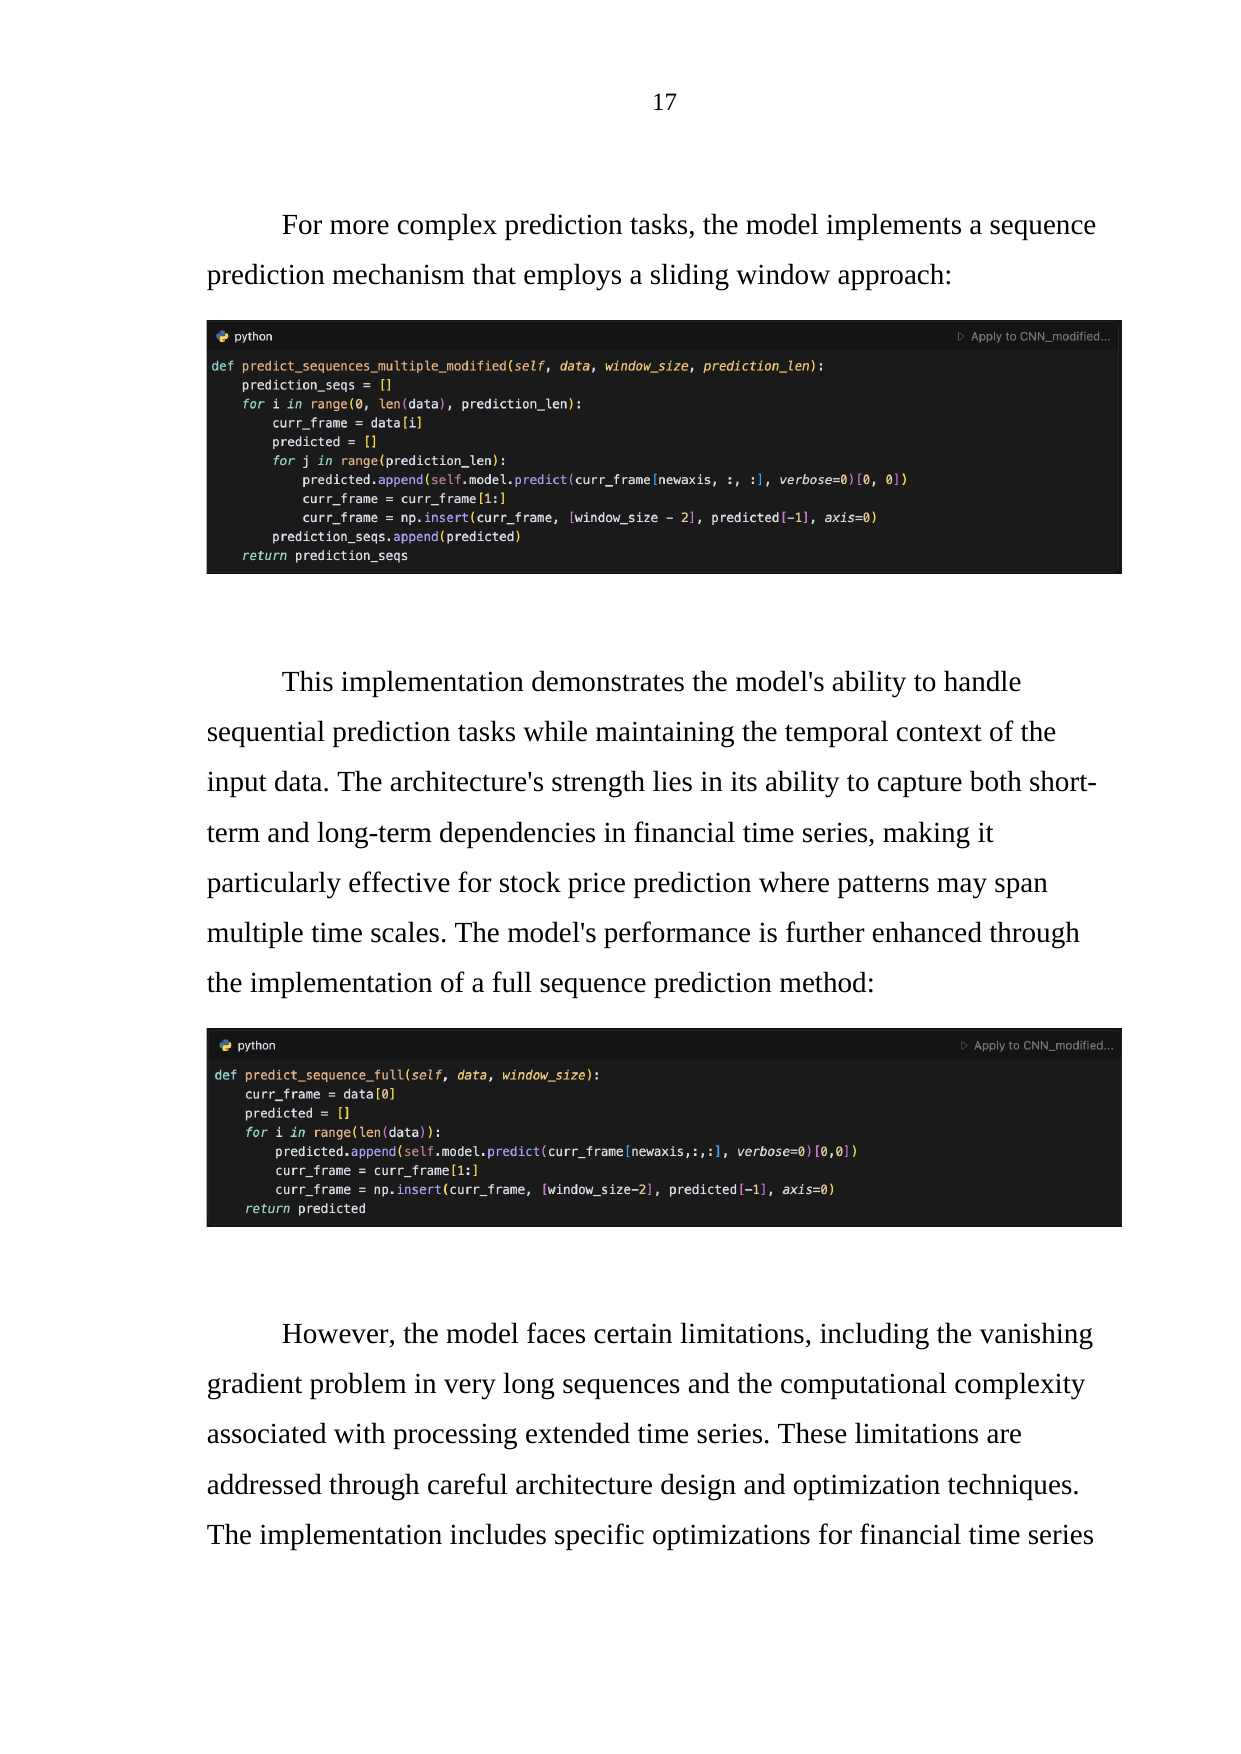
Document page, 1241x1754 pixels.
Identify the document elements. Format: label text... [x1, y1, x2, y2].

picture [206, 1028, 1122, 1227]
text This implementation demonstrates the model's ability to handle sequential prediction tasks while maintaining the temporal context of the input data. The architecture's strength lies in its ability to capture both short-term and long-term dependencies in financial time series, making it particularly effective for stock price prediction where patterns may span multiple time scales. The model's performance is further enhanced through the implementation of a full sequence prediction method: [207, 664, 1122, 999]
picture [206, 320, 1122, 574]
text For more complex prediction tasks, the model implements a sequence prediction mechanism that employs a sliding window approach: [207, 207, 1122, 291]
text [207, 1316, 1122, 1551]
